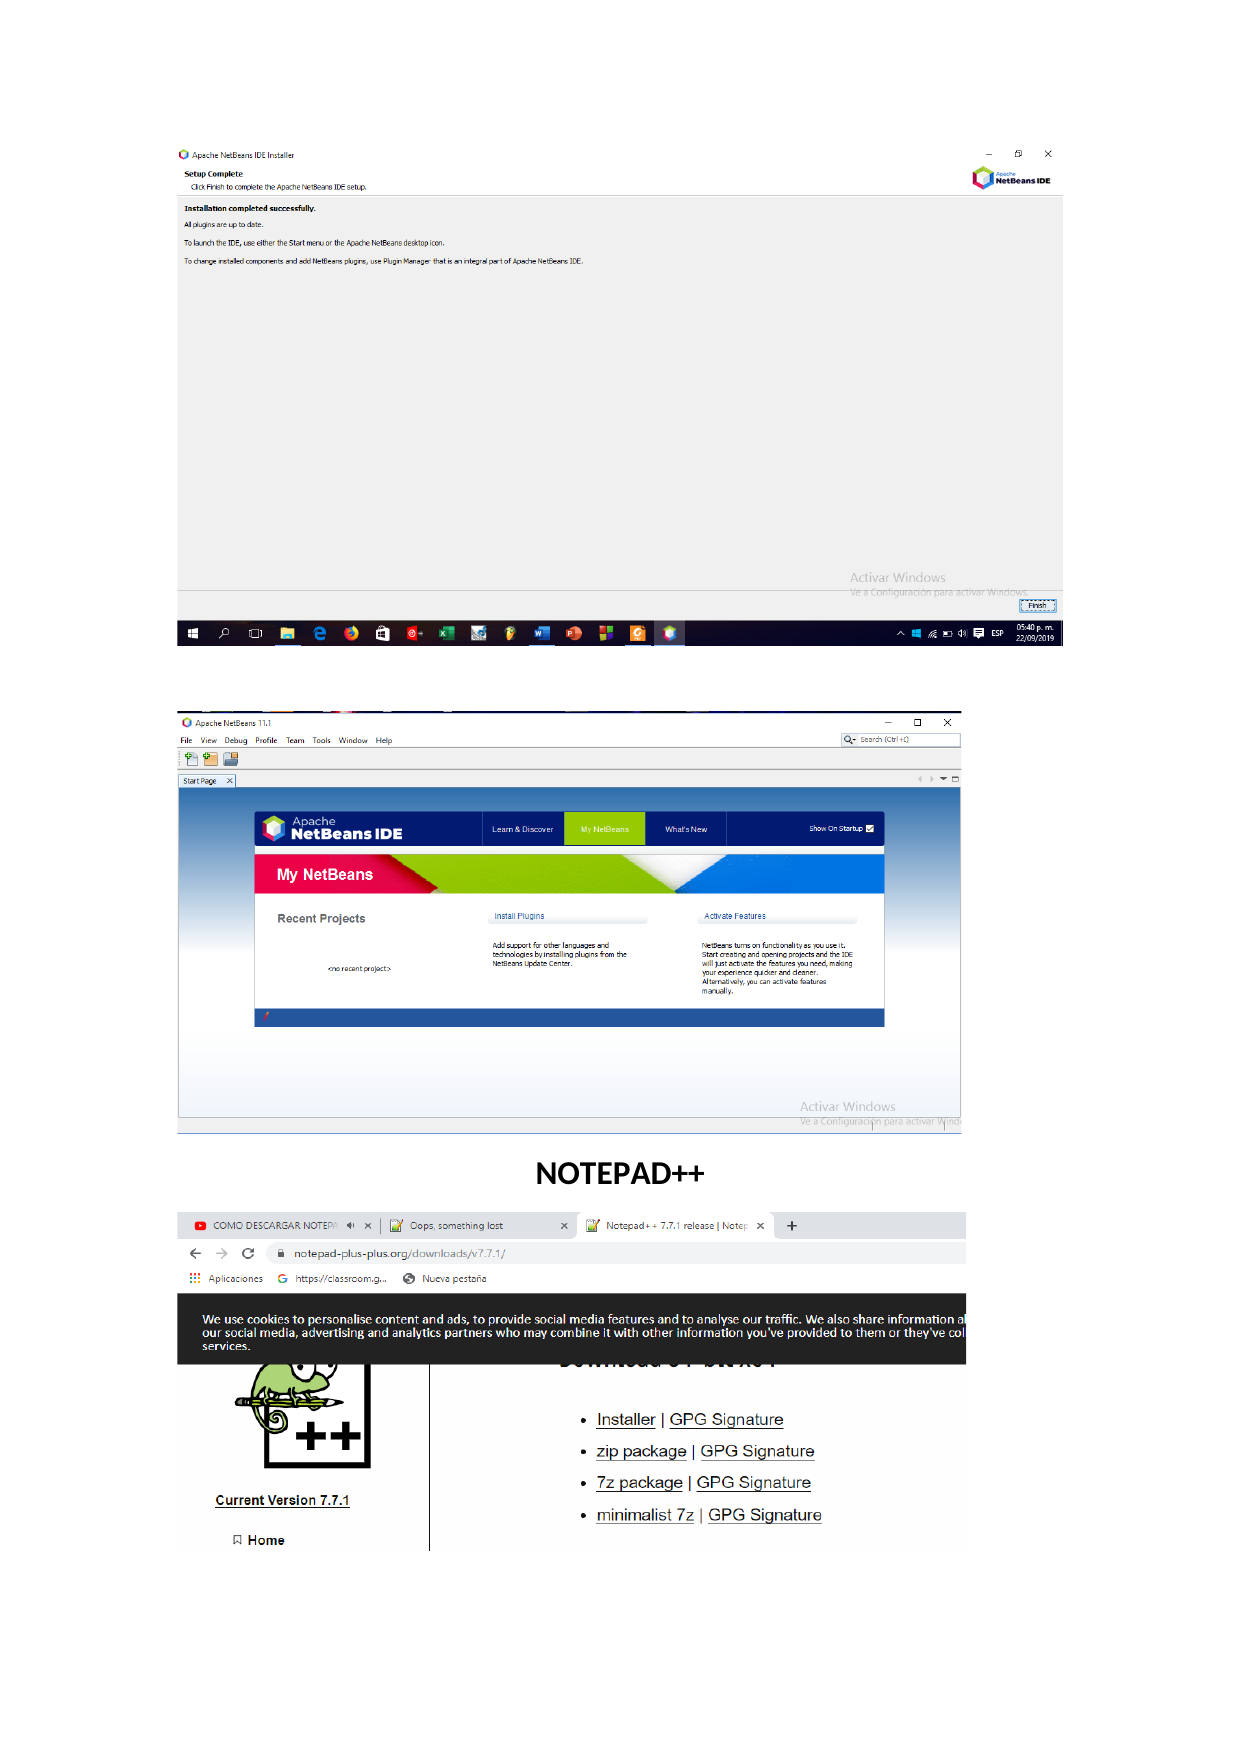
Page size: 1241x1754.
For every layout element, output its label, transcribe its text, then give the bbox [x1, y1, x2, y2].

picture [177, 711, 962, 1134]
picture [177, 1212, 967, 1551]
text NOTEPAD++ [177, 1152, 1063, 1193]
picture [177, 147, 1063, 646]
